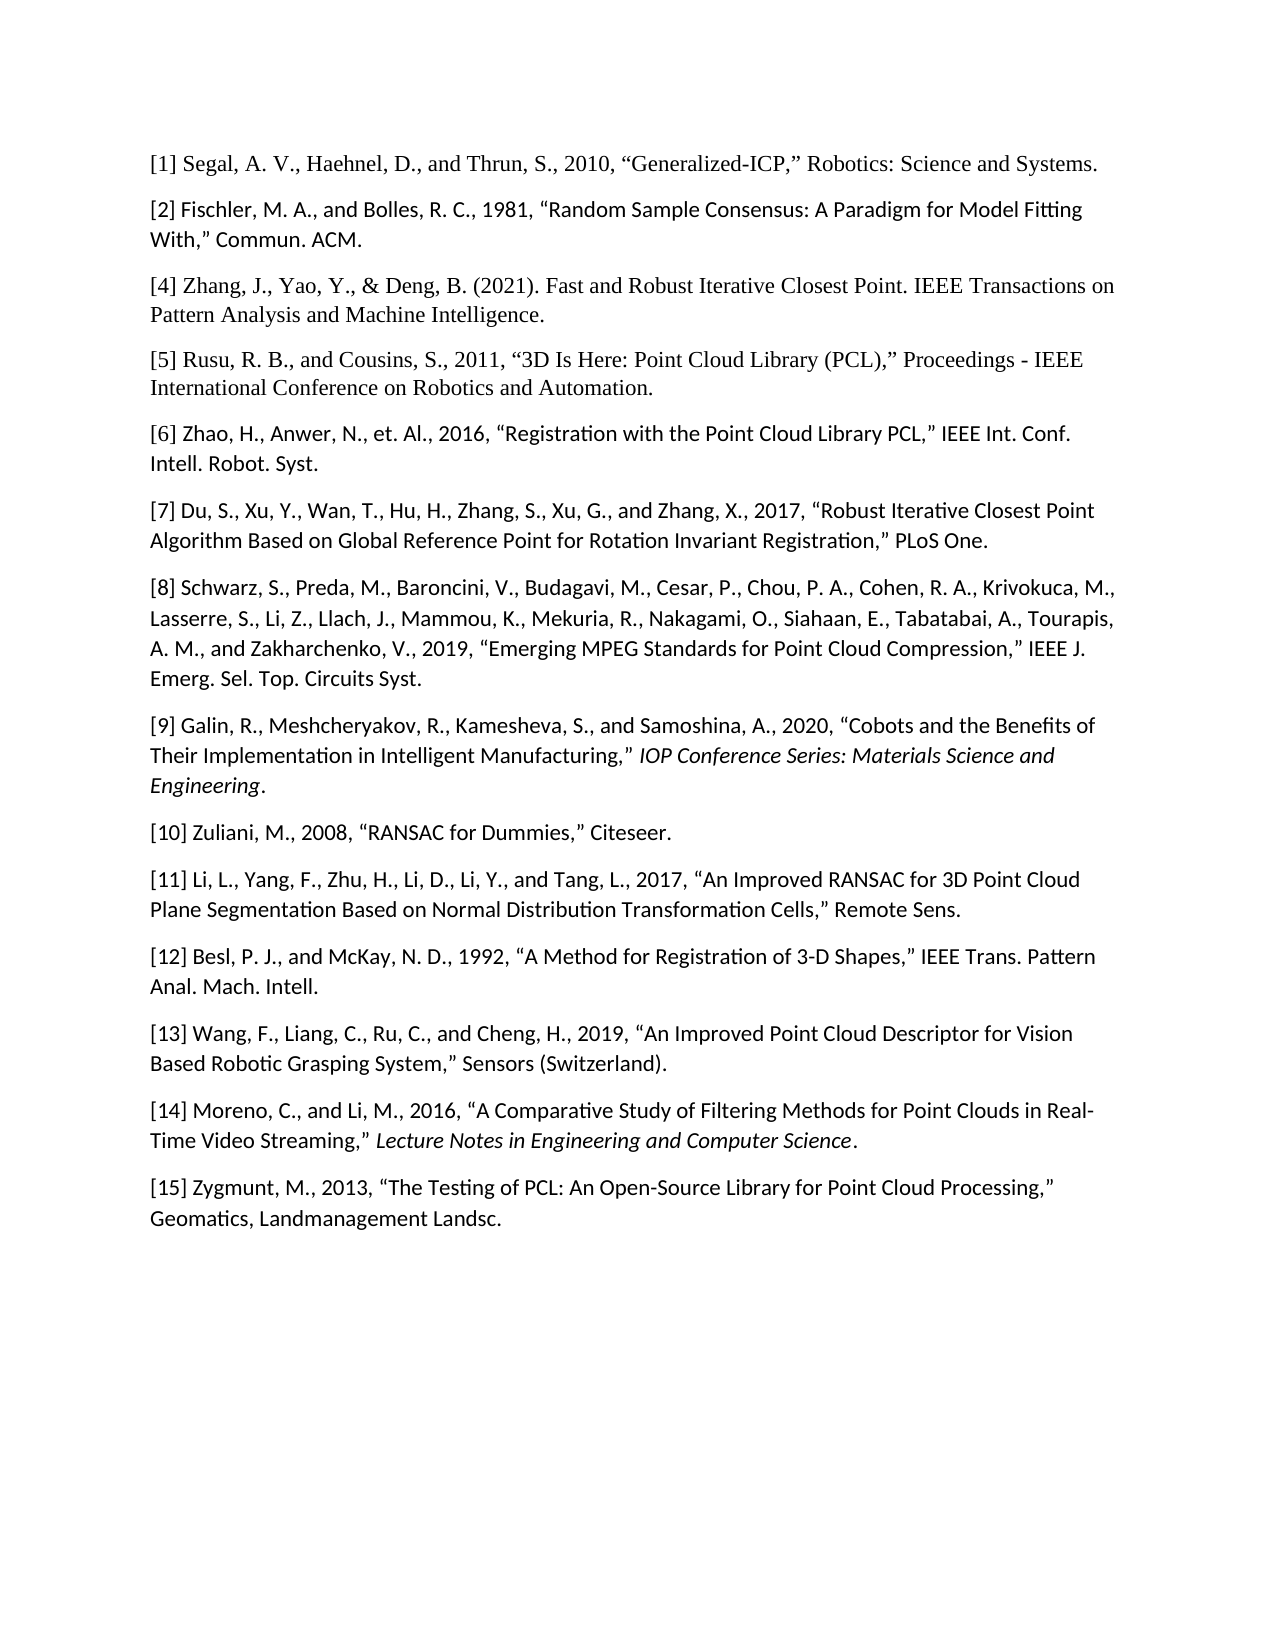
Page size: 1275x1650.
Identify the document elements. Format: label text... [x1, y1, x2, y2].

text [14] Moreno, C., and Li, M., 2016, “A Comparative Study of Filtering Methods for Point Clouds in Real-Time Video Streaming,” Lecture Notes in Engineering and Computer Science. [150, 1096, 1125, 1154]
text [4] Zhang, J., Yao, Y., & Deng, B. (2021). Fast and Robust Iterative Closest Point. IEEE Transactions on Pattern Analysis and Machine Intelligence. [150, 272, 1125, 327]
text [2] Fischler, M. A., and Bolles, R. C., 1981, “Random Sample Consensus: A Paradigm for Model Fitting With,” Commun. ACM. [150, 195, 1125, 253]
text [10] Zuliani, M., 2008, “RANSAC for Dummies,” Citeseer. [150, 818, 1125, 846]
text [1] Segal, A. V., Haehnel, D., and Thrun, S., 2010, “Generalized-ICP,” Robotics: Science and Systems. [150, 150, 1125, 176]
text [5] Rusu, R. B., and Cousins, S., 2011, “3D Is Here: Point Cloud Library (PCL),” Proceedings - IEEE International Conference on Robotics and Automation. [150, 346, 1125, 401]
text [11] Li, L., Yang, F., Zhu, H., Li, D., Li, Y., and Tang, L., 2017, “An Improved RANSAC for 3D Point Cloud Plane Segmentation Based on Normal Distribution Transformation Cells,” Remote Sens. [150, 865, 1125, 923]
text [12] Besl, P. J., and McKay, N. D., 1992, “A Method for Registration of 3-D Shapes,” IEEE Trans. Pattern Anal. Mach. Intell. [150, 942, 1125, 1000]
text [6] Zhao, H., Anwer, N., et. Al., 2016, “Registration with the Point Cloud Library PCL,” IEEE Int. Conf. Intell. Robot. Syst. [150, 419, 1125, 477]
text [15] Zygmunt, M., 2013, “The Testing of PCL: An Open-Source Library for Point Cloud Processing,” Geomatics, Landmanagement Landsc. [150, 1173, 1125, 1232]
text [8] Schwarz, S., Preda, M., Baroncini, V., Budagavi, M., Cesar, P., Chou, P. A., Cohen, R. A., Krivokuca, M., Lasserre, S., Li, Z., Llach, J., Mammou, K., Mekuria, R., Nakagami, O., Siahaan, E., Tabatabai, A., Tourapis, A. M., and Zakharchenko, V., 2019, “Emerging MPEG Standards for Point Cloud Compression,” IEEE J. Emerg. Sel. Top. Circuits Syst. [150, 573, 1125, 692]
text [7] Du, S., Xu, Y., Wan, T., Hu, H., Zhang, S., Xu, G., and Zhang, X., 2017, “Robust Iterative Closest Point Algorithm Based on Global Reference Point for Rotation Invariant Registration,” PLoS One. [150, 496, 1125, 554]
text [9] Galin, R., Meshcheryakov, R., Kamesheva, S., and Samoshina, A., 2020, “Cobots and the Benefits of Their Implementation in Intelligent Manufacturing,” IOP Conference Series: Materials Science and Engineering. [150, 711, 1125, 799]
text [13] Wang, F., Liang, C., Ru, C., and Cheng, H., 2019, “An Improved Point Cloud Descriptor for Vision Based Robotic Grasping System,” Sensors (Switzerland). [150, 1019, 1125, 1077]
